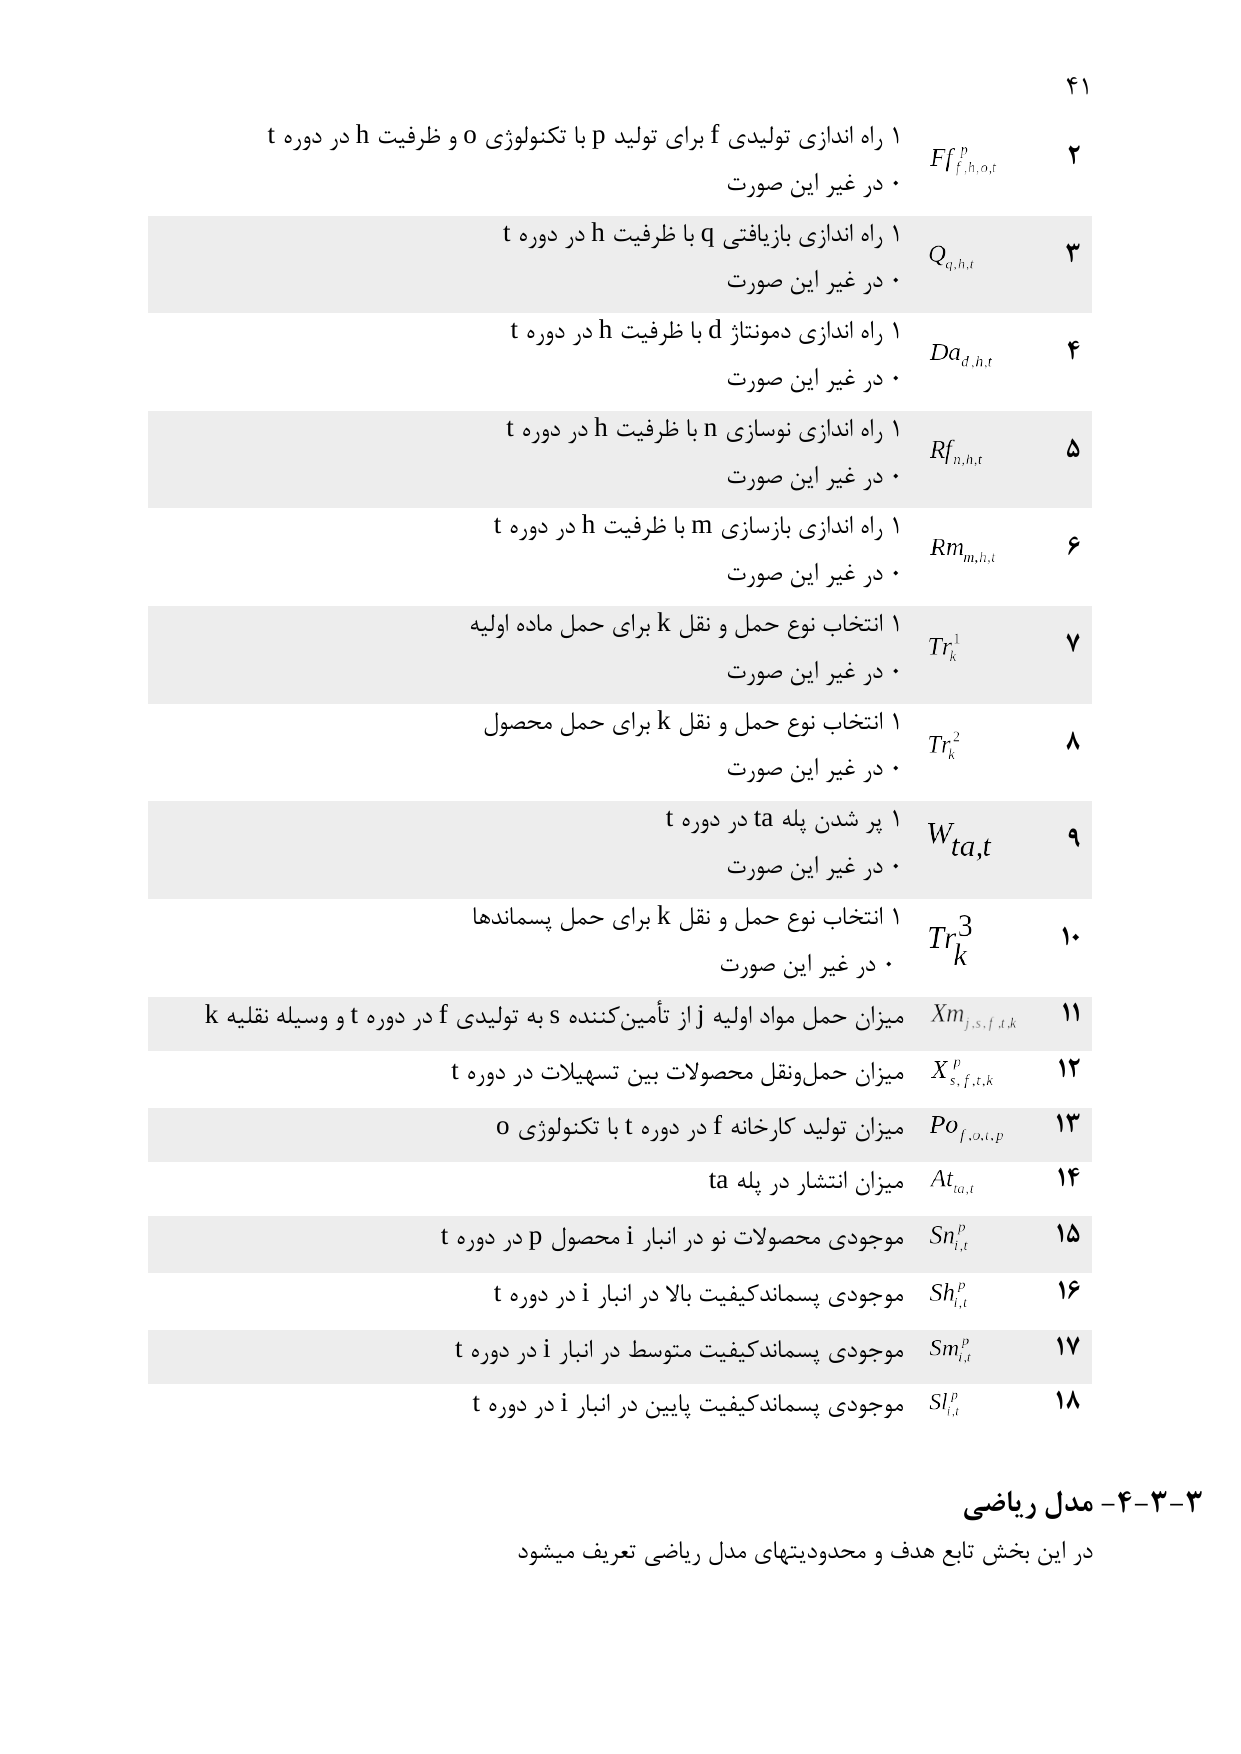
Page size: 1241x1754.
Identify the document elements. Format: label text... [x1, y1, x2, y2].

table_cell [914, 411, 1034, 508]
table_cell [914, 118, 1034, 216]
table_cell [914, 1330, 1034, 1384]
table_cell [914, 801, 1034, 899]
table_cell 1 انتخاب نوع حمل و نقل k برای حمل ماده اولیه 0 در غیر این صورت [148, 606, 914, 704]
table_cell 18 [1034, 1384, 1092, 1438]
table_cell 2 [1034, 118, 1092, 216]
table_cell 10 [1034, 899, 1092, 997]
table_cell 5 [1034, 411, 1092, 508]
table_cell 8 [1034, 704, 1092, 801]
table_cell 1 انتخاب نوع حمل و نقل k برای حمل محصول 0 در غیر این صورت [148, 704, 914, 801]
table_cell 1 راه اندازی دمونتاژ d با ظرفیت h در دوره t 0 در غیر این صورت [148, 313, 914, 411]
table_cell [914, 997, 1034, 1051]
table_cell [914, 704, 1034, 801]
table_cell 14 [1034, 1162, 1092, 1216]
table_cell 17 [1034, 1330, 1092, 1384]
subtitle مدل ریاضی [148, 1489, 1092, 1523]
table_cell موجودی پسماندکیفیت متوسط در انبار i در دوره t [148, 1330, 914, 1384]
table_cell موجودی پسماندکیفیت پایین در انبار i در دوره t [148, 1384, 914, 1438]
table_cell 16 [1034, 1273, 1092, 1330]
table_cell [914, 899, 1034, 997]
table_cell 1 راه اندازی نوسازی n با ظرفیت h در دوره t 0 در غیر این صورت [148, 411, 914, 508]
table_cell [914, 1216, 1034, 1273]
table_cell [914, 1108, 1034, 1162]
table_cell 15 [1034, 1216, 1092, 1273]
table_cell موجودی محصولات نو در انبار i محصول p در دوره t [148, 1216, 914, 1273]
table_cell [914, 509, 1034, 606]
table_cell میزان تولید کارخانه f در دوره t با تکنولوژی o [148, 1108, 914, 1162]
table_cell 9 [1034, 801, 1092, 899]
table_cell 13 [1034, 1108, 1092, 1162]
table_cell [914, 1051, 1034, 1108]
table_cell [914, 1384, 1034, 1438]
table_cell 7 [1034, 606, 1092, 704]
table_cell میزان انتشار در پله ta [148, 1162, 914, 1216]
table_cell [914, 1273, 1034, 1330]
table_cell 1 انتخاب نوع حمل و نقل k برای حمل پسماندها 0 در غیر این صورت [148, 899, 914, 997]
table_cell [914, 216, 1034, 313]
table_cell موجودی پسماندکیفیت بالا در انبار i در دوره t [148, 1273, 914, 1330]
text در این بخش تابع هدف و محدودیتهای مدل ریاضی تعریف میشود [148, 1539, 1093, 1568]
table_cell 3 [1034, 216, 1092, 313]
table_cell میزان حمل‌ مواد اولیه j از تأمین‌کننده s به تولیدی f در دوره t و وسیله نقلیه k [148, 997, 914, 1051]
table_cell 4 [1034, 313, 1092, 411]
table_cell میزان حمل‌ونقل محصولات بین تسهیلات در دوره t [148, 1051, 914, 1108]
table_cell 1 راه اندازی بازیافتی q با ظرفیت h در دوره t 0 در غیر این صورت [148, 216, 914, 313]
table_cell 6 [1034, 509, 1092, 606]
table_cell 12 [1034, 1051, 1092, 1108]
table_cell 1 پر شدن پله ta در دوره t 0 در غیر این صورت [148, 801, 914, 899]
table_cell 1 راه اندازی بازسازی m با ظرفیت h در دوره t 0 در غیر این صورت [148, 509, 914, 606]
table_cell [914, 313, 1034, 411]
table_cell 11 [1034, 997, 1092, 1051]
table_cell [914, 606, 1034, 704]
table_cell [914, 1162, 1034, 1216]
table_cell 1 راه اندازی تولیدی f برای تولید p با تکنولوژی o و ظرفیت h در دوره t 0 در غیر این صورت [148, 118, 914, 216]
